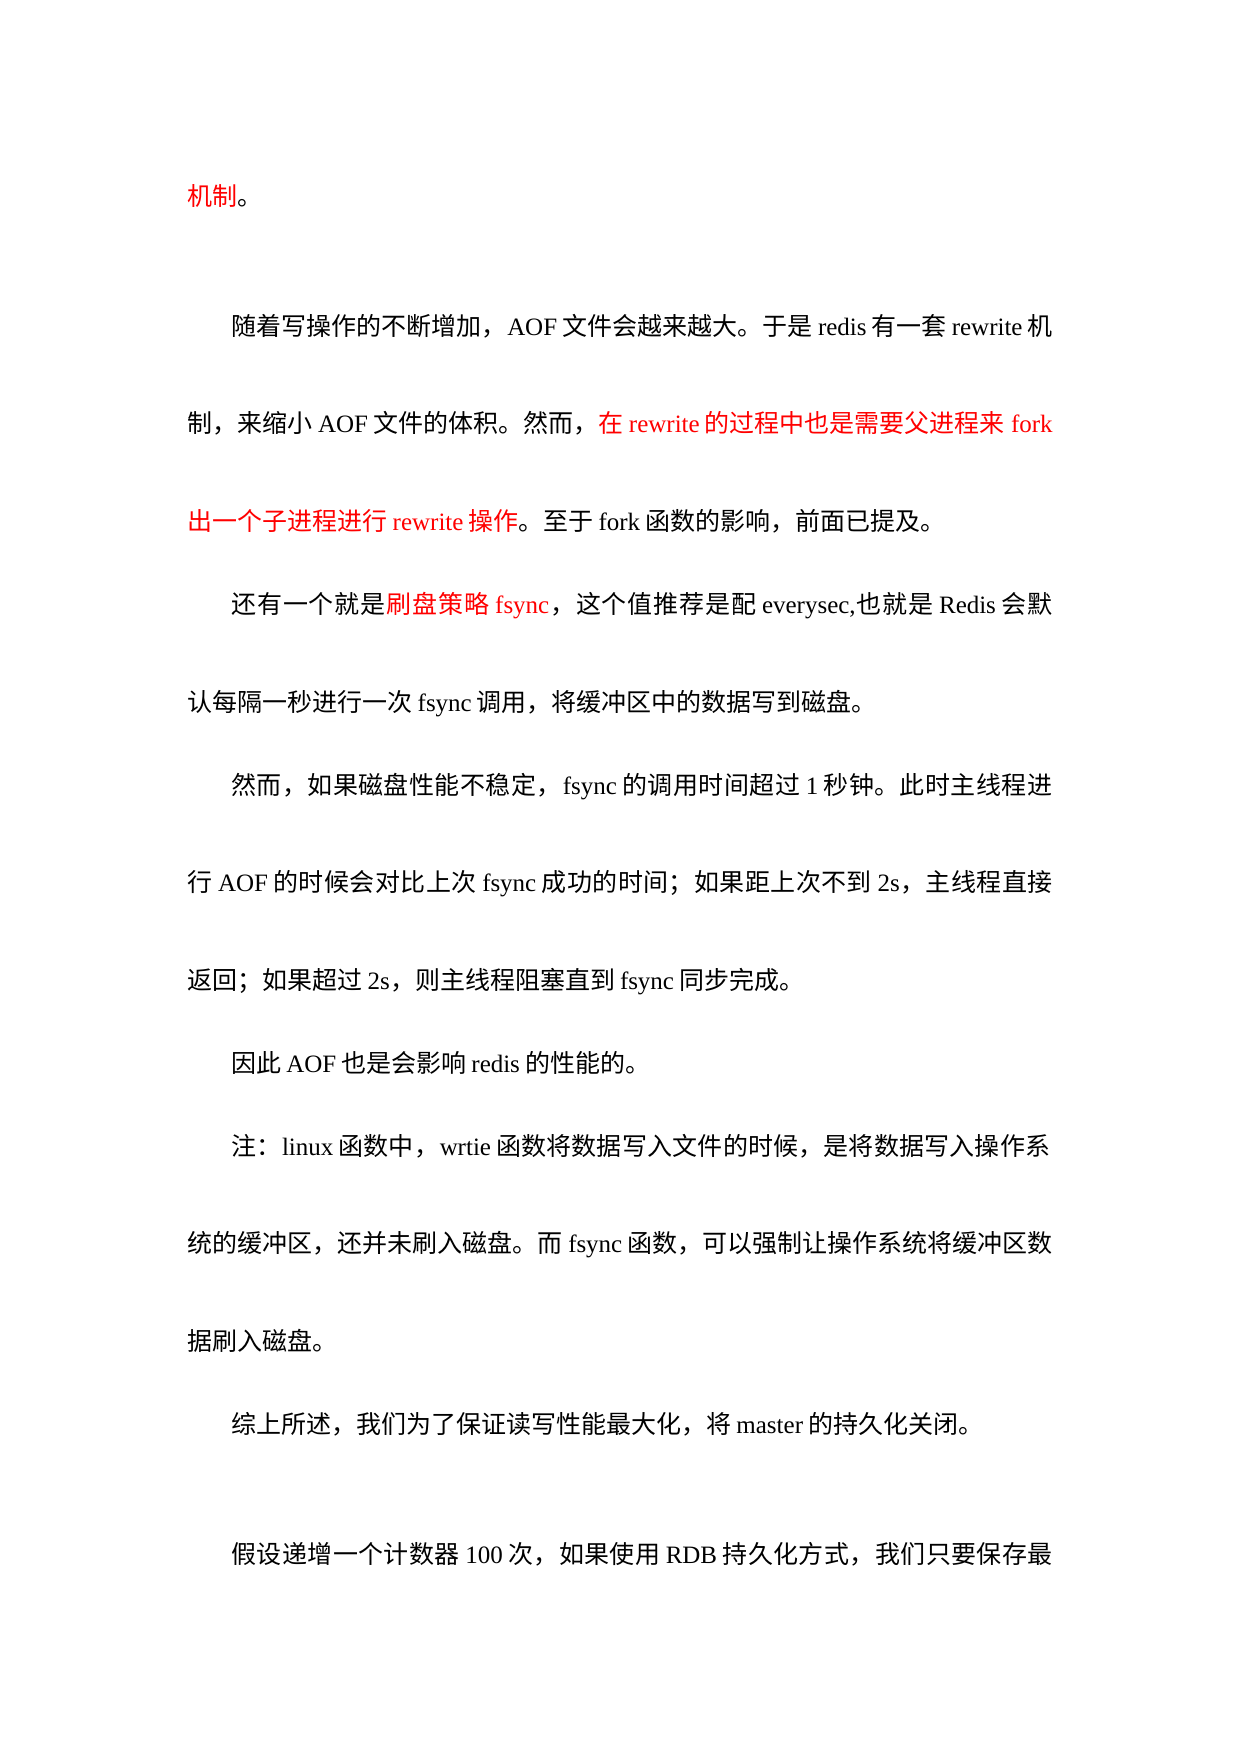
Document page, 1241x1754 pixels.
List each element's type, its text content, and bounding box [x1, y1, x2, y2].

text 然而，如果磁盘性能不稳定，fsync的调用时间超过1秒钟。此时主线程进行AOF的时候会对比上次fsync成功的时间；如果距上次不到2s，主线程直接返回；如果超过2s，则主线程阻塞直到fsync同步完成。 [187, 751, 1053, 1011]
text 随着写操作的不断增加，AOF文件会越来越大。于是redis有一套rewrite机制，来缩小AOF文件的体积。然而，在rewrite的过程中也是需要父进程来fork出一个子进程进行rewrite操作。至于fork函数的影响，前面已提及。 [187, 292, 1053, 552]
text 因此AOF也是会影响redis的性能的。 [187, 1029, 1053, 1094]
text 综上所述，我们为了保证读写性能最大化，将master的持久化关闭。 [187, 1390, 1053, 1455]
text 注：linux函数中，wrtie函数将数据写入文件的时候，是将数据写入操作系统的缓冲区，还并未刷入磁盘。而fsync函数，可以强制让操作系统将缓冲区数据刷入磁盘。 [187, 1112, 1053, 1372]
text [187, 1520, 1053, 1585]
text 还有一个就是刷盘策略fsync，这个值推荐是配everysec,也就是Redis会默认每隔一秒进行一次fsync调用，将缓冲区中的数据写到磁盘。 [187, 570, 1053, 733]
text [187, 162, 1053, 227]
